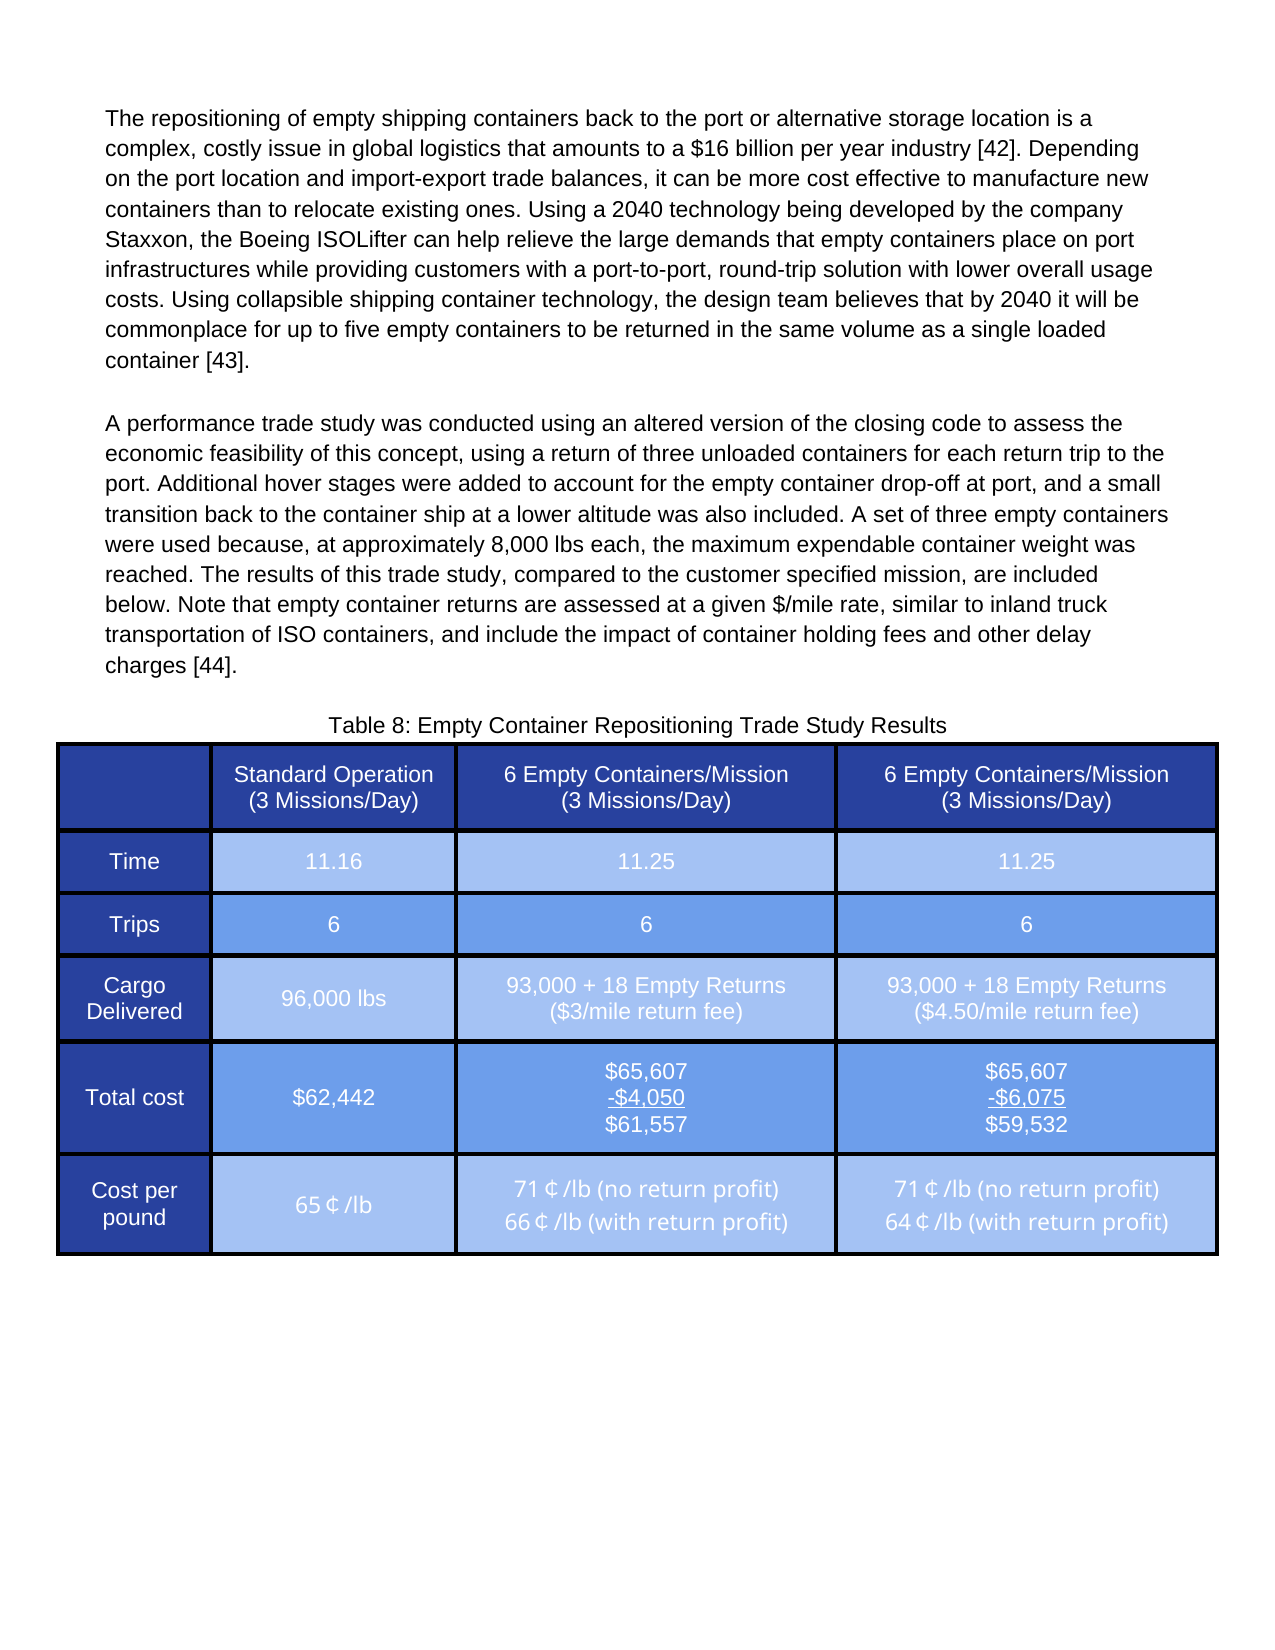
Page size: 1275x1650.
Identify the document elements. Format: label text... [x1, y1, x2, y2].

table_cell 11.25 [838, 833, 1215, 891]
table_cell 93,000 + 18 Empty Returns ($4.50/mile return fee) [838, 958, 1215, 1039]
table_cell Cost per pound [60, 1156, 209, 1252]
table_header 6 Empty Containers/Mission (3 Missions/Day) [458, 746, 834, 828]
table_cell 71￠/lb (no return profit) 66￠/lb (with return profit) [458, 1156, 834, 1252]
table_header 6 Empty Containers/Mission (3 Missions/Day) [838, 746, 1215, 828]
text A performance trade study was conducted using an altered version of the closing code to assess the economic feasibility of this concept, using a return of three unloaded containers for each return trip to the port. Additional hover stages were added to account for the empty container drop-off at port, and a small transition back to the container ship at a lower altitude was also included. A set of three empty containers were used because, at approximately 8,000 lbs each, the maximum expendable container weight was reached. The results of this trade study, compared to the customer specified mission, are included below. Note that empty container returns are assessed at a given $/mile rate, similar to inland truck transportation of ISO containers, and include the impact of container holding fees and other delay charges [44]. [105, 410, 1170, 678]
table_cell 96,000 lbs [213, 958, 454, 1039]
table_cell 93,000 + 18 Empty Returns ($3/mile return fee) [458, 958, 834, 1039]
table_header Standard Operation (3 Missions/Day) [213, 746, 454, 828]
table_cell 11.16 [213, 833, 454, 891]
table_cell $62,442 [213, 1044, 454, 1152]
table_cell 11.25 [458, 833, 834, 891]
text The repositioning of empty shipping containers back to the port or alternative storage location is a complex, costly issue in global logistics that amounts to a $16 billion per year industry [42]. Depending on the port location and import-export trade balances, it can be more cost effective to manufacture new containers than to relocate existing ones. Using a 2040 technology being developed by the company Staxxon, the Boeing ISOLifter can help relieve the large demands that empty containers place on port infrastructures while providing customers with a port-to-port, round-trip solution with lower overall usage costs. Using collapsible shipping container technology, the design team believes that by 2040 it will be commonplace for up to five empty containers to be returned in the same volume as a single loaded container [43]. [105, 105, 1170, 373]
table_cell Total cost [60, 1044, 209, 1152]
table_cell 6 [213, 895, 454, 953]
text Table 8: Empty Container Repositioning Trade Study Results [105, 712, 1170, 738]
table_cell 65￠/lb [213, 1156, 454, 1252]
table_cell 6 [458, 895, 834, 953]
table_cell Cargo Delivered [60, 958, 209, 1039]
table_cell 71￠/lb (no return profit) 64￠/lb (with return profit) [838, 1156, 1215, 1252]
table_cell $65,607 -$4,050 $61,557 [458, 1044, 834, 1152]
table_header [60, 746, 209, 828]
table_cell Time [60, 833, 209, 891]
table_cell 6 [838, 895, 1215, 953]
table_cell $65,607 -$6,075 $59,532 [838, 1044, 1215, 1152]
table_cell Trips [60, 895, 209, 953]
